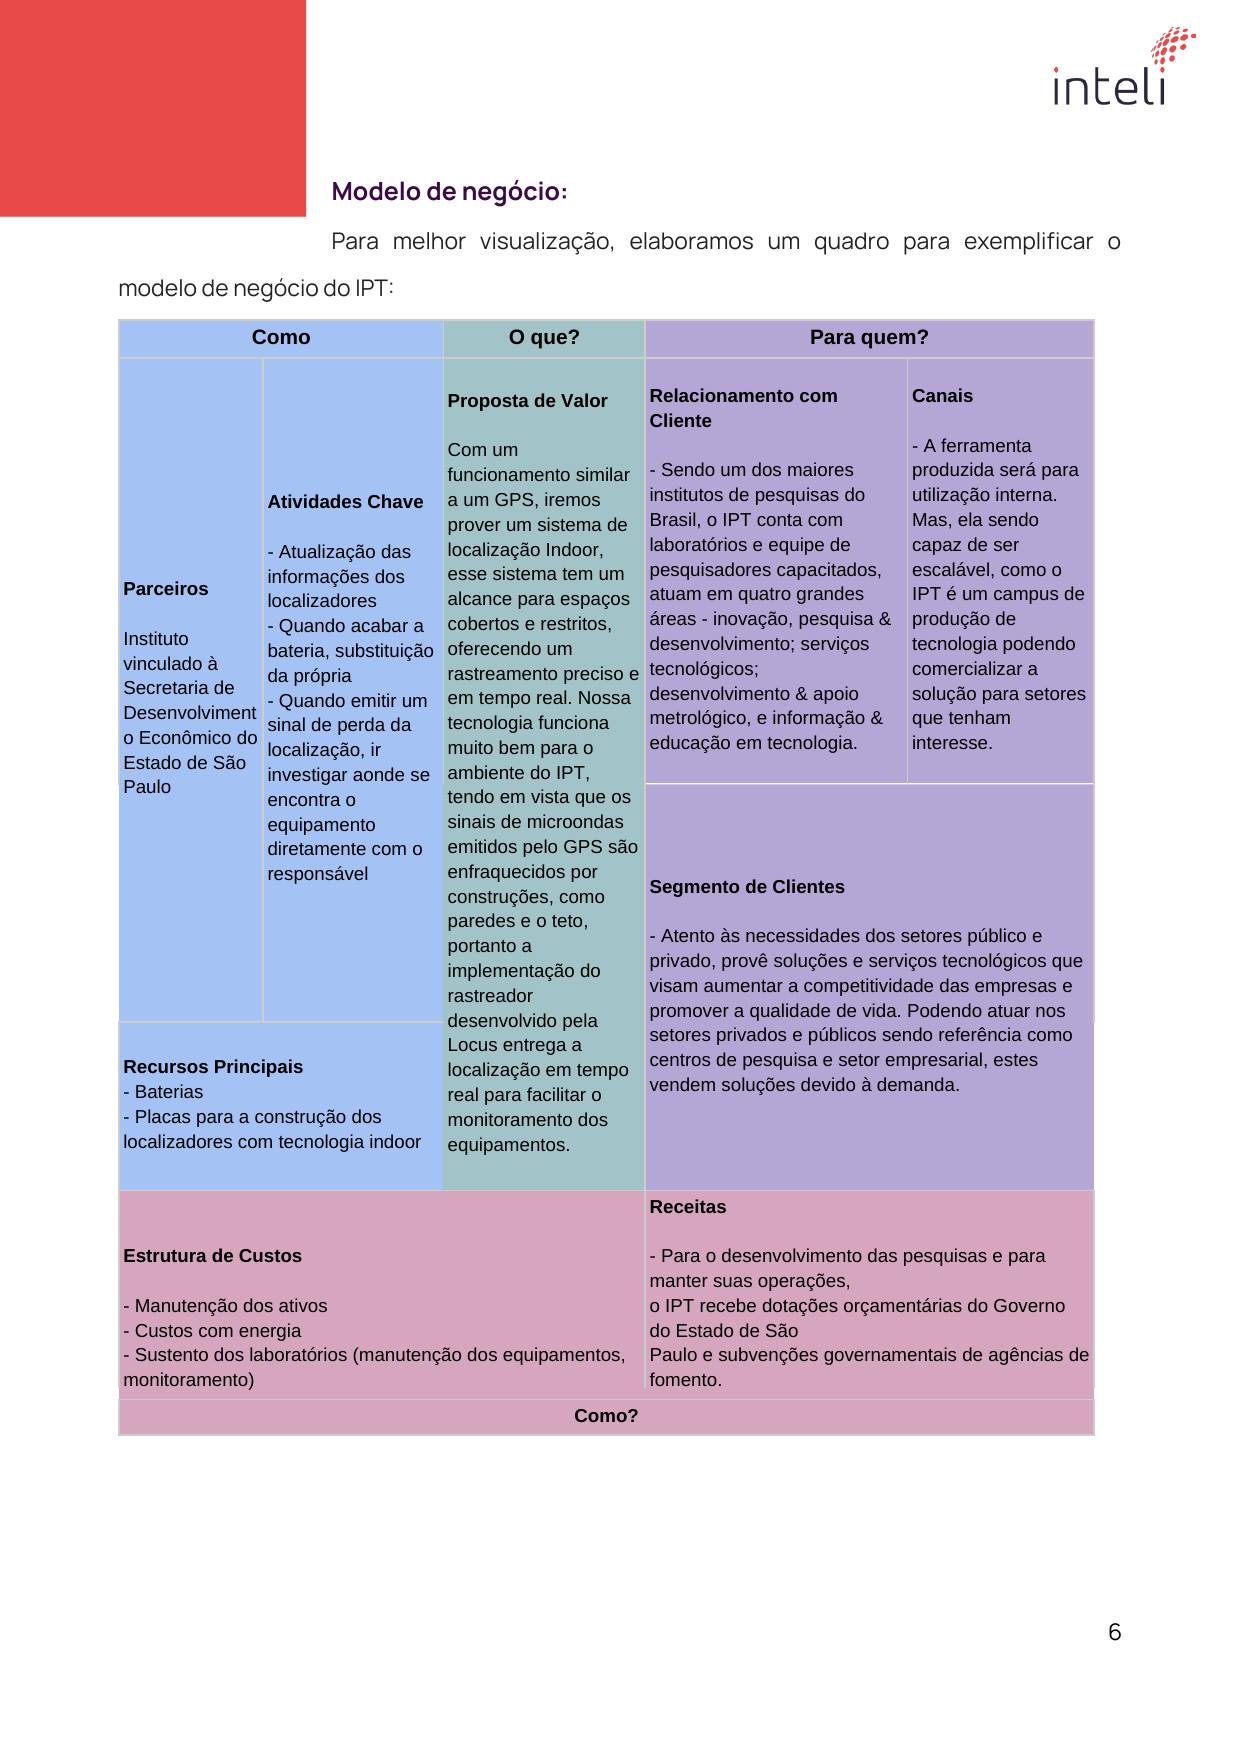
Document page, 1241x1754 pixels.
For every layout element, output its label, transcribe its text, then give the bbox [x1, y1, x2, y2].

table_cell Proposta de Valor Com um funcionamento similar a um GPS, iremos prover um sistema de localização Indoor, esse sistema tem um alcance para espaços cobertos e restritos, oferecendo um rastreamento preciso e em tempo real. Nossa tecnologia funciona muito bem para o ambiente do IPT, tendo em vista que os sinais de microondas emitidos pelo GPS são enfraquecidos por construções, como paredes e o teto, portanto a implementação do rastreador desenvolvido pela Locus entrega a localização em tempo real para facilitar o monitoramento dos equipamentos. [443, 359, 644, 1190]
table_cell Receitas - Para o desenvolvimento das pesquisas e para manter suas operações, o IPT recebe dotações orçamentárias do Governo do Estado de São Paulo e subvenções governamentais de agências de fomento. [645, 1191, 1094, 1399]
text Modelo de negócio: [118, 174, 1122, 208]
table_header O que? [444, 321, 644, 357]
table_header Como [120, 321, 443, 357]
table_cell Como? [120, 1400, 1093, 1434]
table_header Para quem? [646, 321, 1093, 357]
table_cell Relacionamento com Cliente - Sendo um dos maiores institutos de pesquisas do Brasil, o IPT conta com laboratórios e equipe de pesquisadores capacitados, atuam em quatro grandes áreas - inovação, pesquisa & desenvolvimento; serviços tecnológicos; desenvolvimento & apoio metrológico, e informação & educação em tecnologia. [646, 359, 907, 783]
table_cell Estrutura de Custos - Manutenção dos ativos - Custos com energia - Sustento dos laboratórios (manutenção dos equipamentos, monitoramento) [119, 1191, 645, 1399]
table_cell Segmento de Clientes - Atento às necessidades dos setores público e privado, provê soluções e serviços tecnológicos que visam aumentar a competitividade das empresas e promover a qualidade de vida. Podendo atuar nos setores privados e públicos sendo referência como centros de pesquisa e setor empresarial, estes vendem soluções devido à demanda. [646, 785, 1094, 1190]
text Para melhor visualização, elaboramos um quadro para exemplificar o modelo de negócio do IPT: [118, 225, 1122, 304]
picture [1054, 27, 1197, 105]
table_cell Recursos Principais - Baterias - Placas para a construção dos localizadores com tecnologia indoor [120, 1023, 443, 1190]
table_cell Parceiros Instituto vinculado à Secretaria de Desenvolvimento Econômico do Estado de São Paulo [119, 359, 262, 1021]
table_cell Atividades Chave - Atualização das informações dos localizadores - Quando acabar a bateria, substituição da própria - Quando emitir um sinal de perda da localização, ir investigar aonde se encontra o equipamento diretamente com o responsável [264, 359, 443, 1021]
table_cell Canais - A ferramenta produzida será para utilização interna. Mas, ela sendo capaz de ser escalável, como o IPT é um campus de produção de tecnologia podendo comercializar a solução para setores que tenham interesse. [908, 359, 1093, 783]
picture [0, 0, 307, 217]
